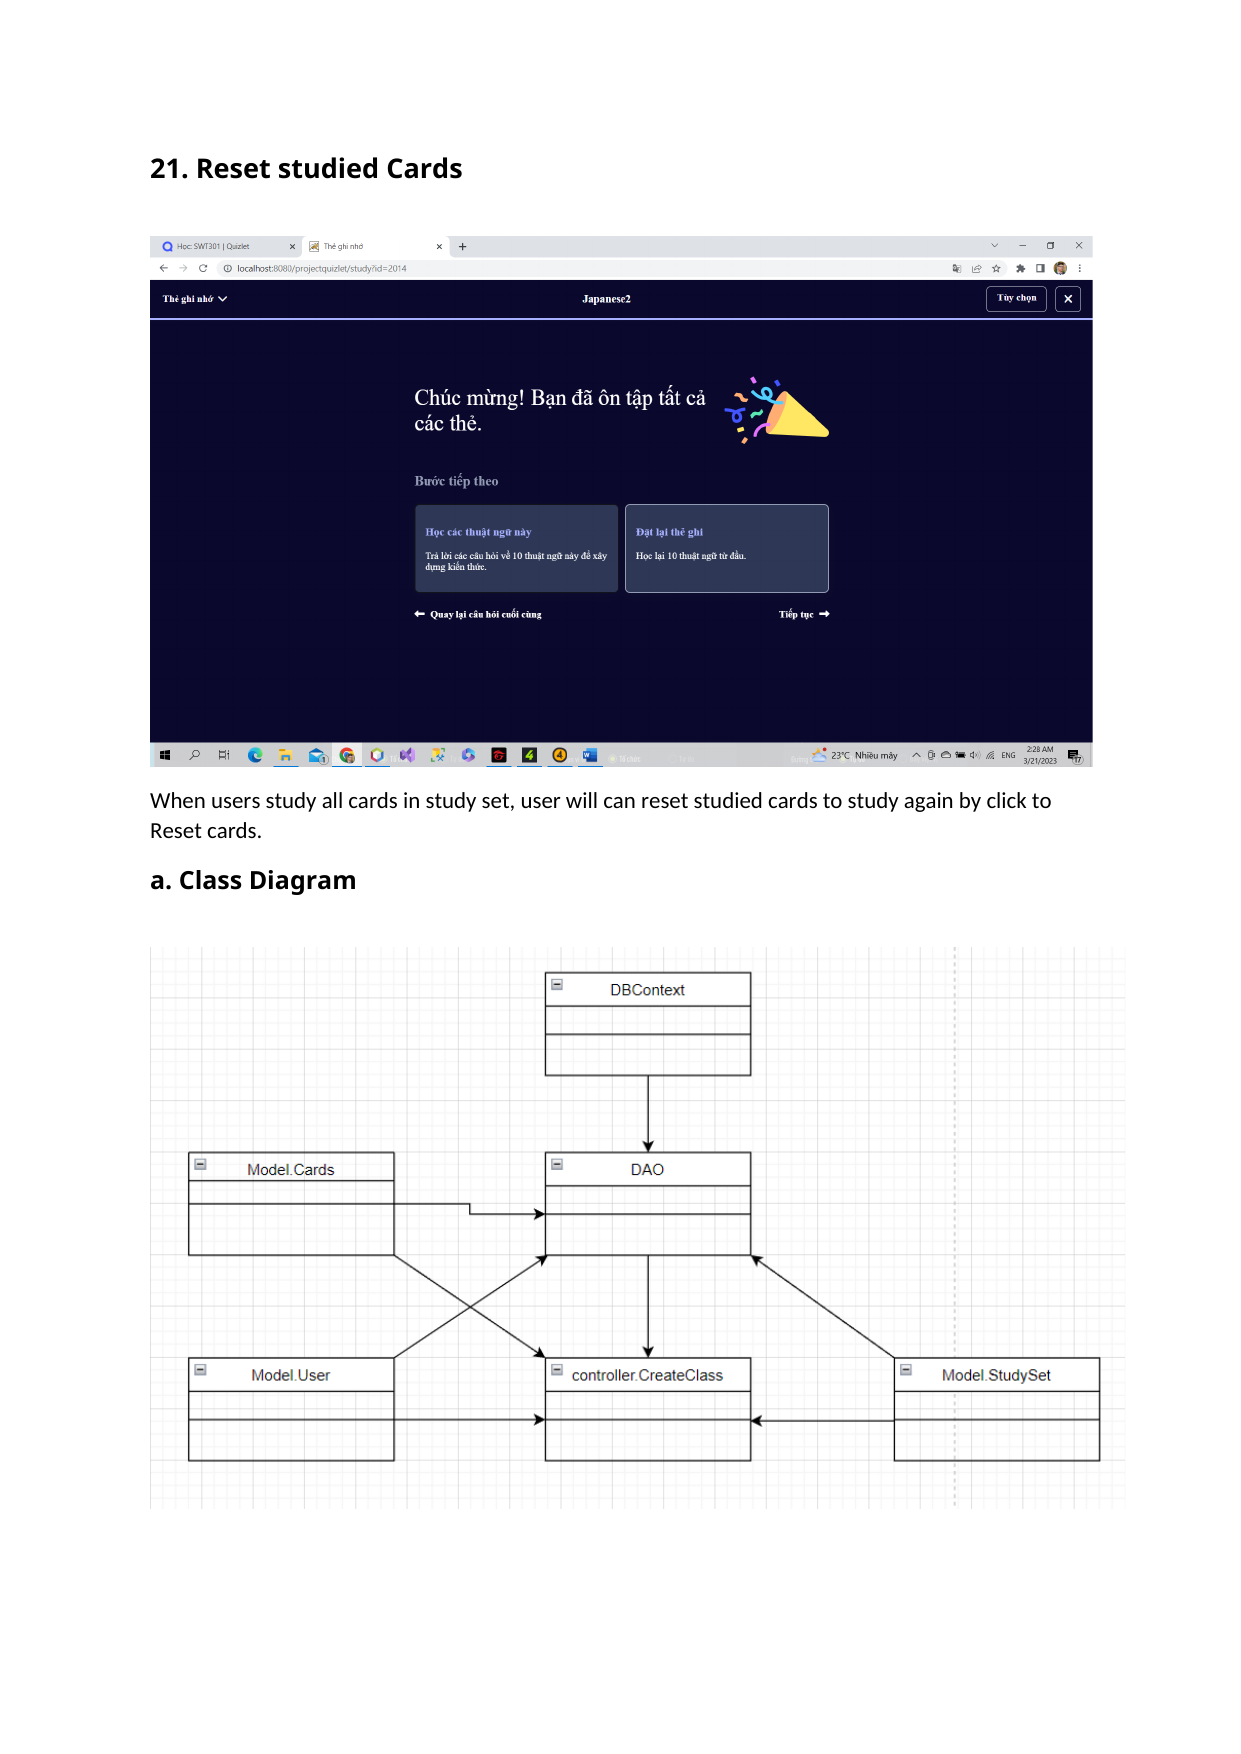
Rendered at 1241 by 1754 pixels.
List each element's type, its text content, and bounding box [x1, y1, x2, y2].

picture [150, 236, 1093, 767]
text When users study all cards in study set, user will can reset studied cards to study again by click to Reset cards. [150, 786, 1093, 844]
subtitle a. Class Diagram [150, 863, 1093, 897]
subtitle 21. Reset studied Cards [150, 150, 1093, 187]
picture [150, 946, 1125, 1509]
